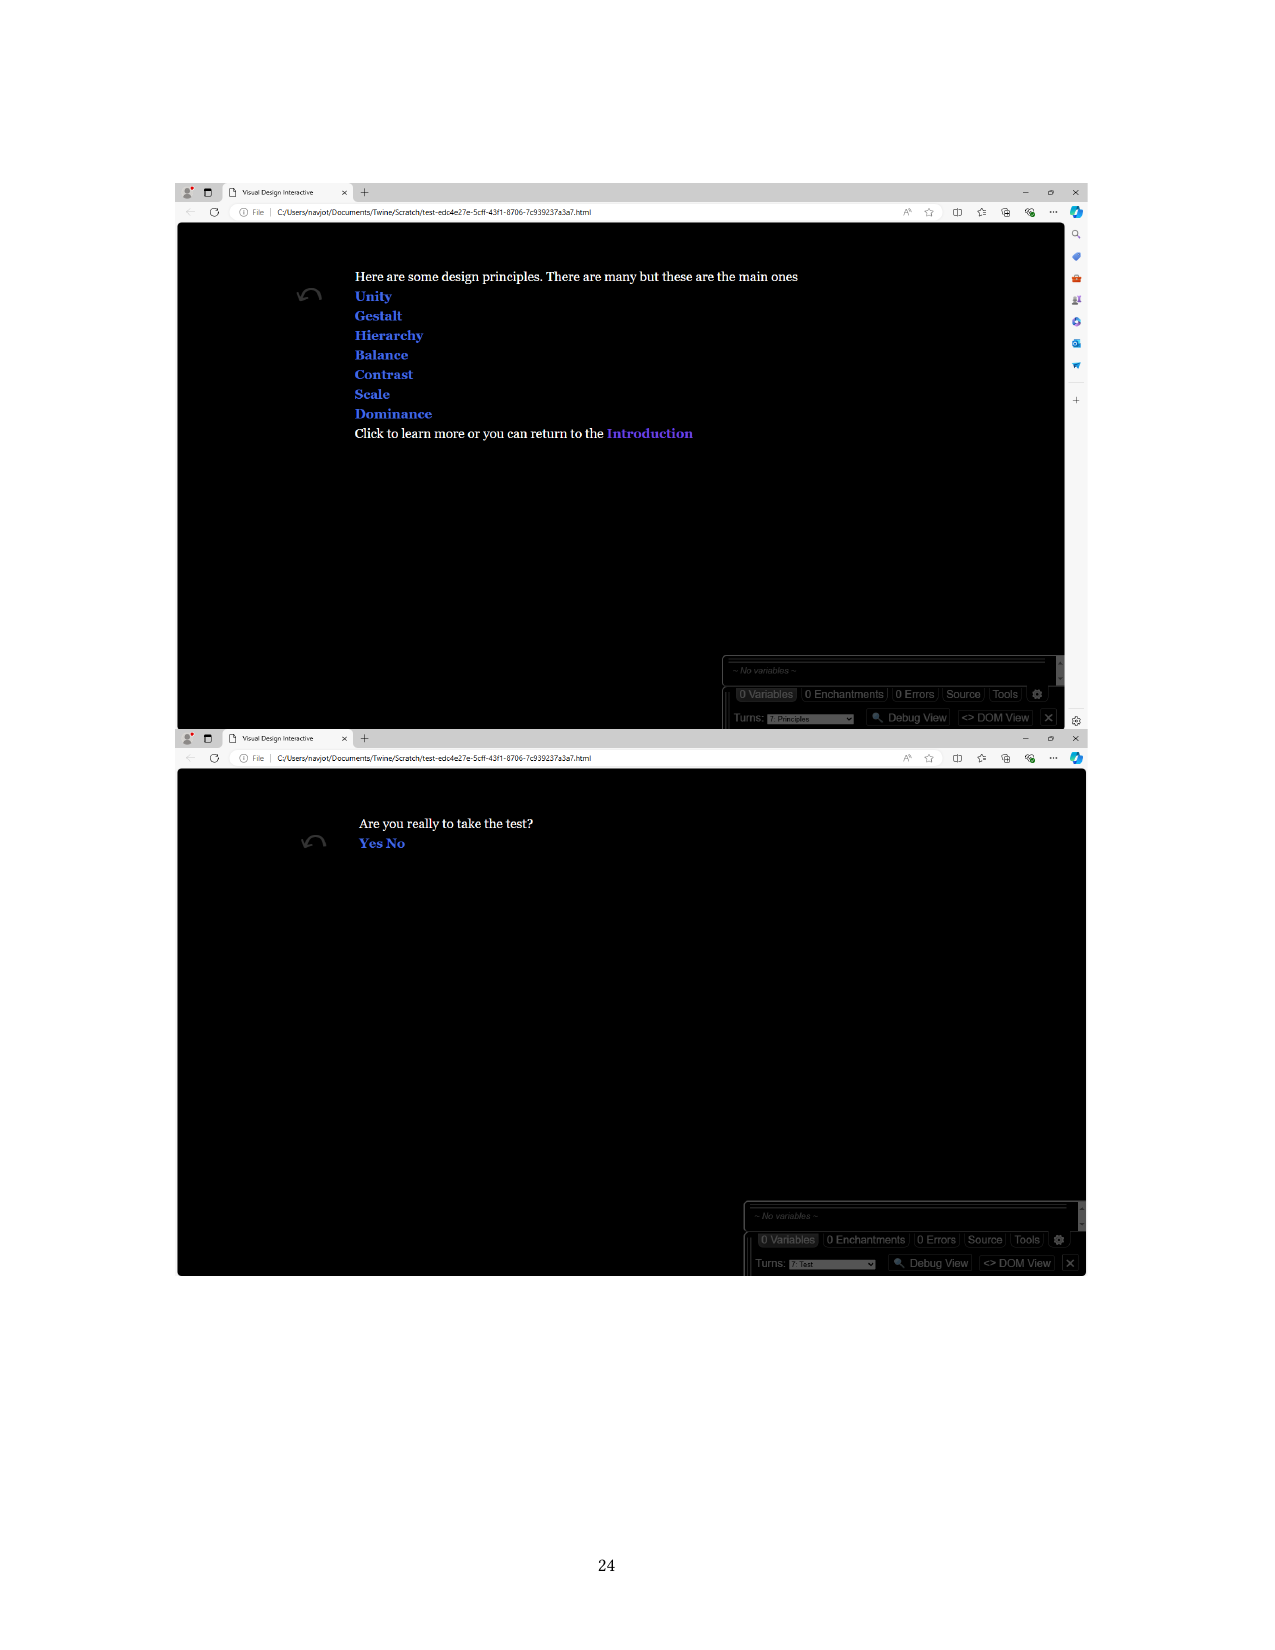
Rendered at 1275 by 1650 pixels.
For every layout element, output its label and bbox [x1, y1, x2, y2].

picture [175, 183, 1088, 1276]
